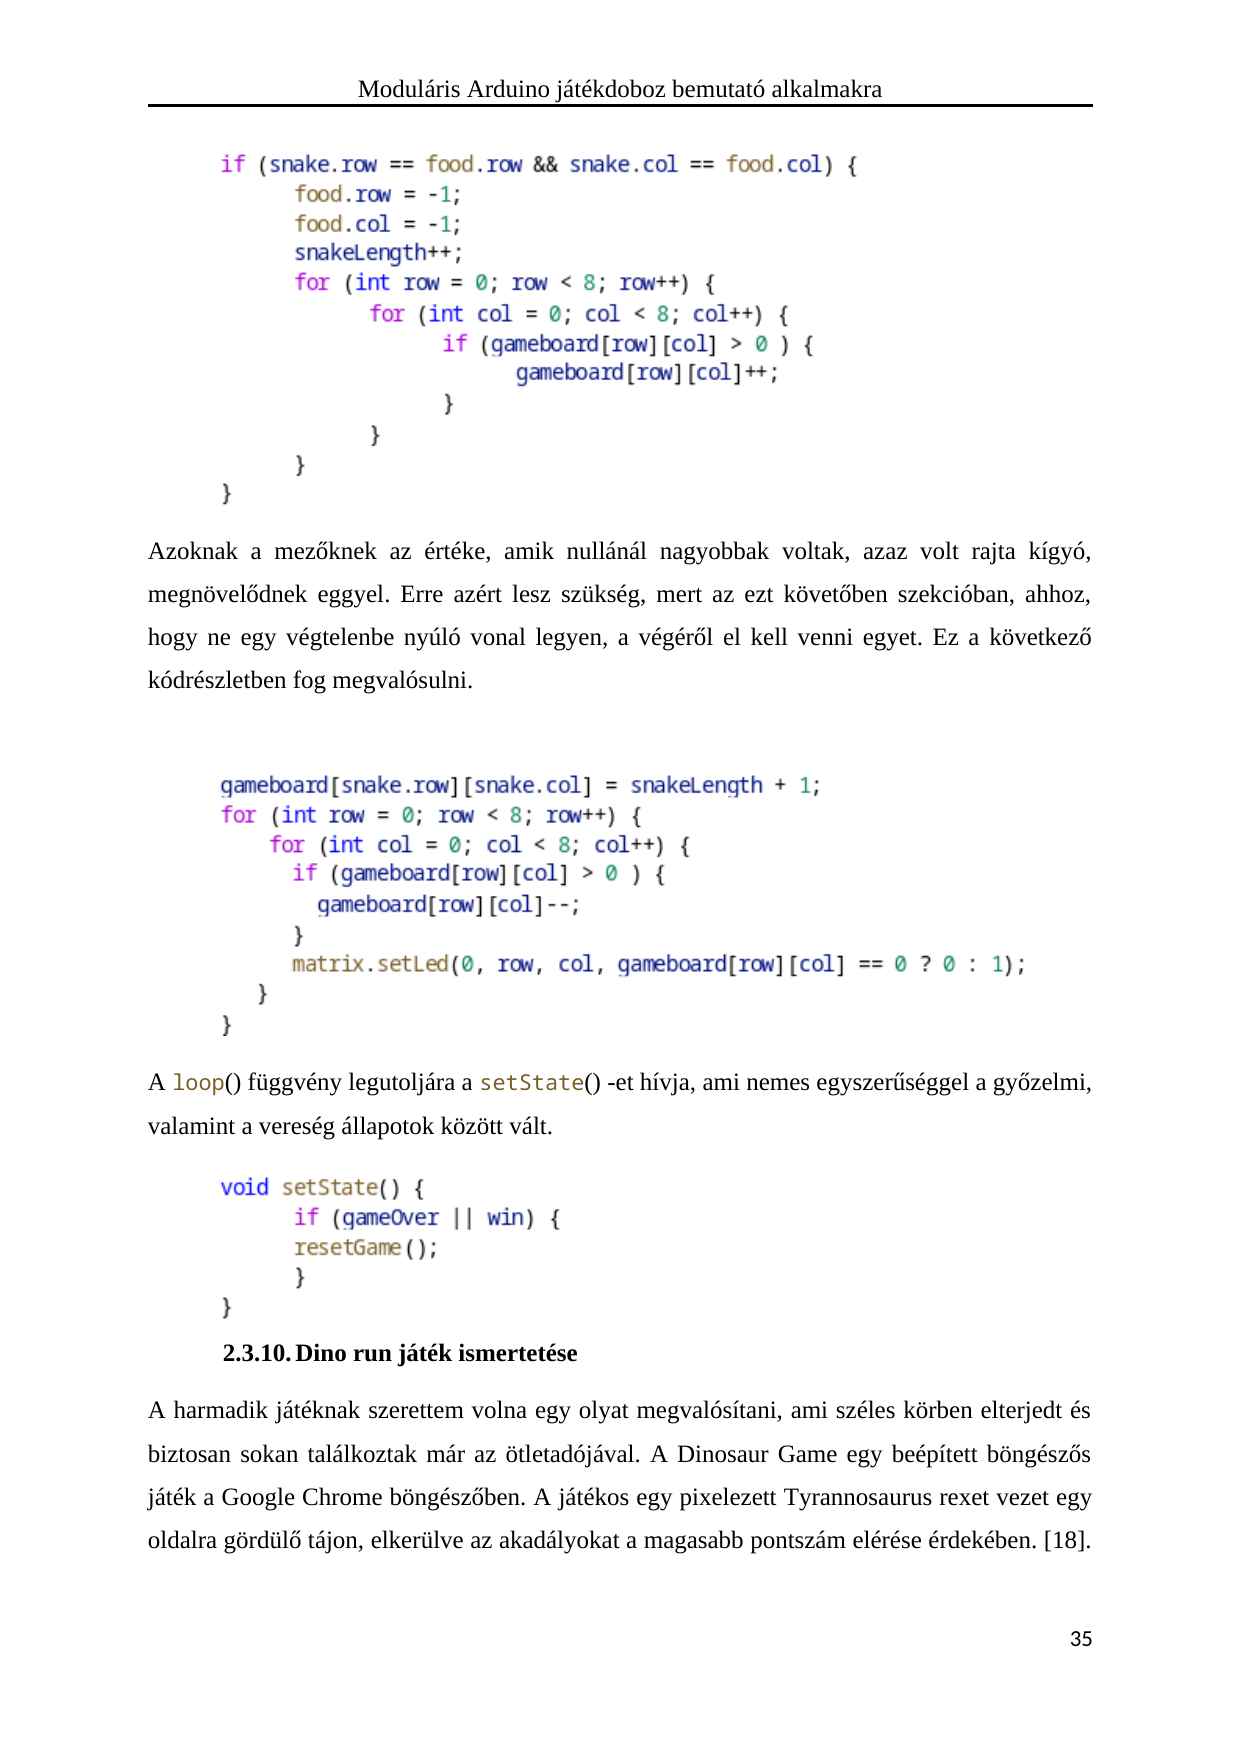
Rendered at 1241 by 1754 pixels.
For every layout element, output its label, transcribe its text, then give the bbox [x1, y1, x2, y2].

text Azoknak a mezőknek az értéke, amik nullánál nagyobbak voltak, azaz volt rajta kígyó, megnövelődnek eggyel. Erre azért lesz szükség, mert az ezt követőben szekcióban, ahhoz, hogy ne egy végtelenbe nyúló vonal legyen, a végéről el kell venni egyet. Ez a következő kódrészletben fog megvalósulni. [148, 536, 1093, 694]
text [148, 1396, 1093, 1554]
text A loop() függvény legutoljára a setState() -et hívja, ami nemes egyszerűséggel a győzelmi, valamint a vereség állapotok között vált. [148, 1067, 1093, 1140]
subtitle Dino run játék ismertetése [223, 1338, 1093, 1367]
